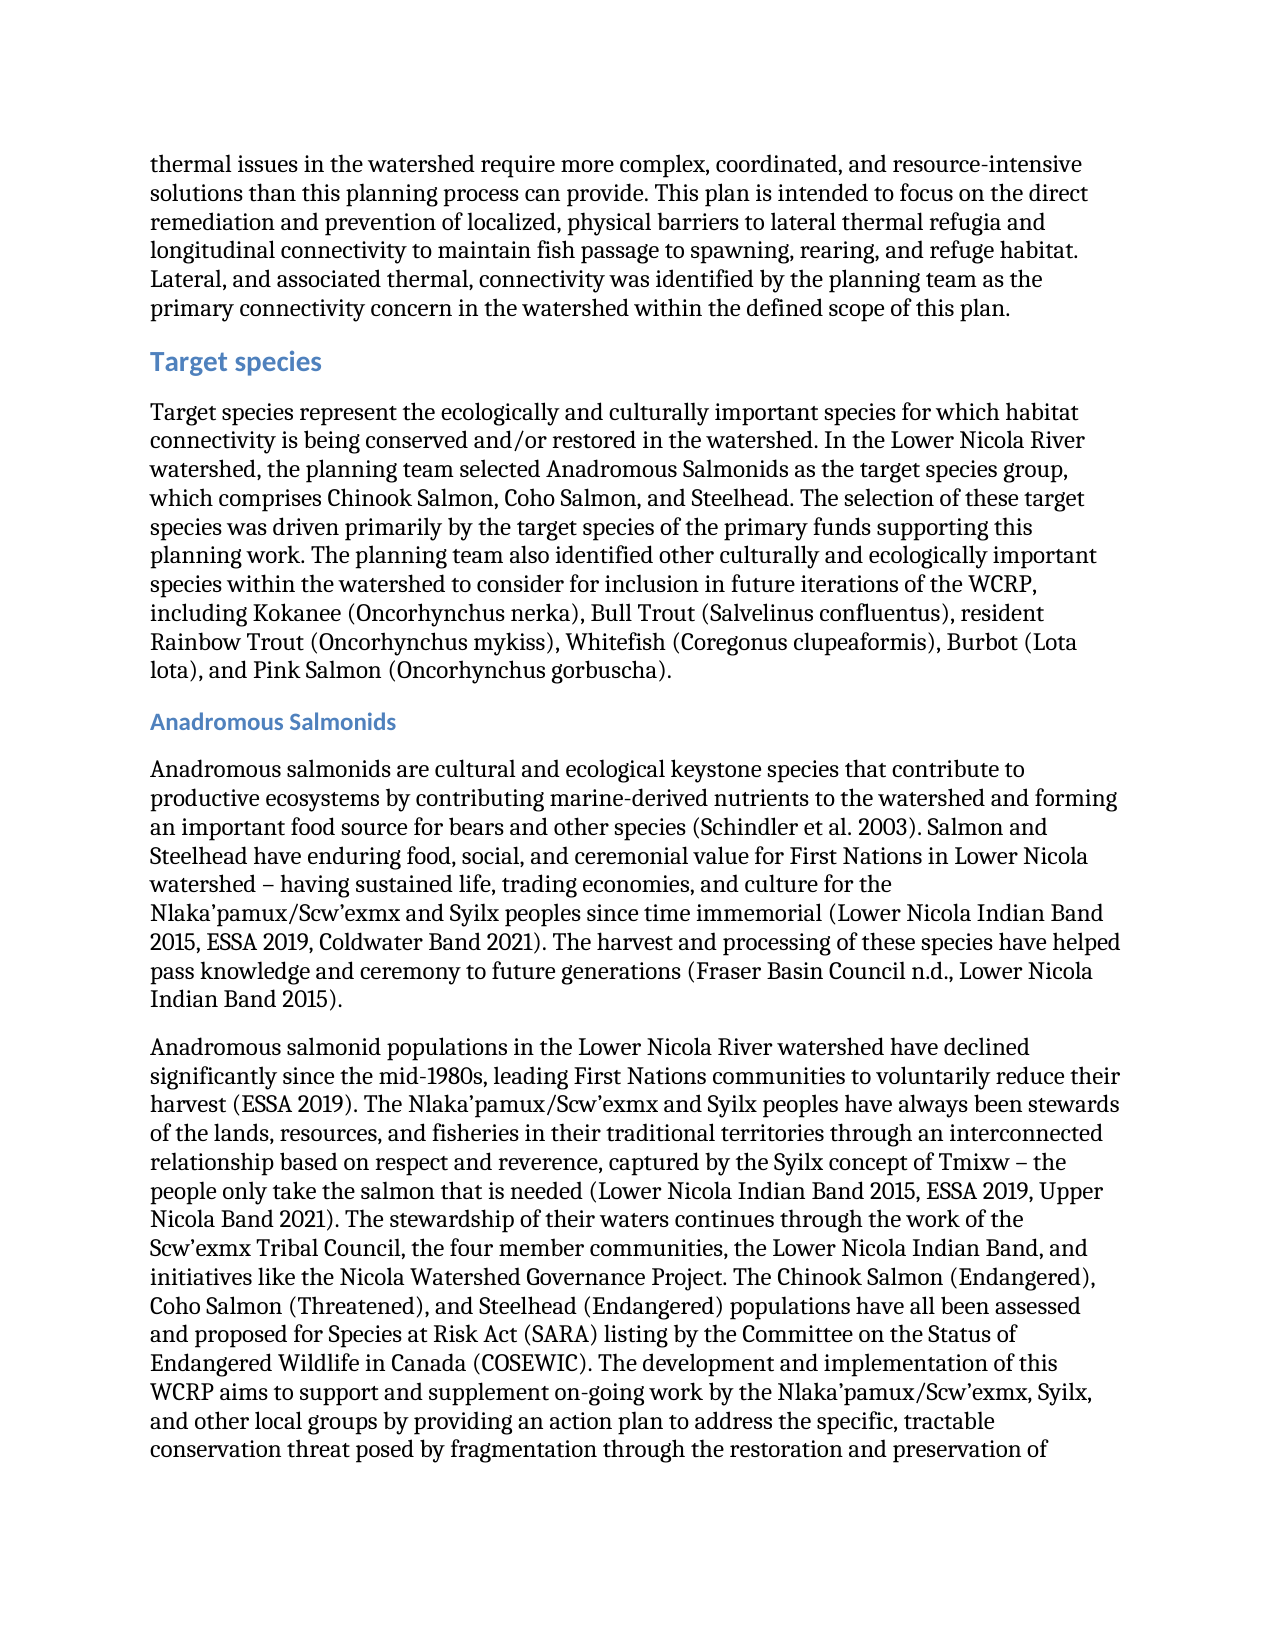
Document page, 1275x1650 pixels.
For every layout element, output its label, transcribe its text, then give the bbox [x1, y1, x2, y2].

text Target species represent the ecologically and culturally important species for which habitat connectivity is being conserved and/or restored in the watershed. In the Lower Nicola River watershed, the planning team selected Anadromous Salmonids as the target species group, which comprises Chinook Salmon, Coho Salmon, and Steelhead. The selection of these target species was driven primarily by the target species of the primary funds supporting this planning work. The planning team also identified other culturally and ecologically important species within the watershed to consider for inclusion in future iterations of the WCRP, including Kokanee (Oncorhynchus nerka), Bull Trout (Salvelinus confluentus), resident Rainbow Trout (Oncorhynchus mykiss), Whitefish (Coregonus clupeaformis), Burbot (Lota lota), and Pink Salmon (Oncorhynchus gorbuscha). [150, 398, 1125, 685]
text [150, 1033, 1125, 1464]
subtitle Target species [150, 343, 1125, 379]
subtitle Anadromous Salmonids [150, 706, 1125, 737]
text Anadromous salmonids are cultural and ecological keystone species that contribute to productive ecosystems by contributing marine-derived nutrients to the watershed and forming an important food source for bears and other species (Schindler et al. 2003). Salmon and Steelhead have enduring food, social, and ceremonial value for First Nations in Lower Nicola watershed – having sustained life, trading economies, and culture for the Nlaka’pamux/Scw’exmx and Syilx peoples since time immemorial (Lower Nicola Indian Band 2015, ESSA 2019, Coldwater Band 2021). The harvest and processing of these species have helped pass knowledge and ceremony to future generations (Fraser Basin Council n.d., Lower Nicola Indian Band 2015). [150, 755, 1125, 1014]
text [150, 150, 1125, 322]
